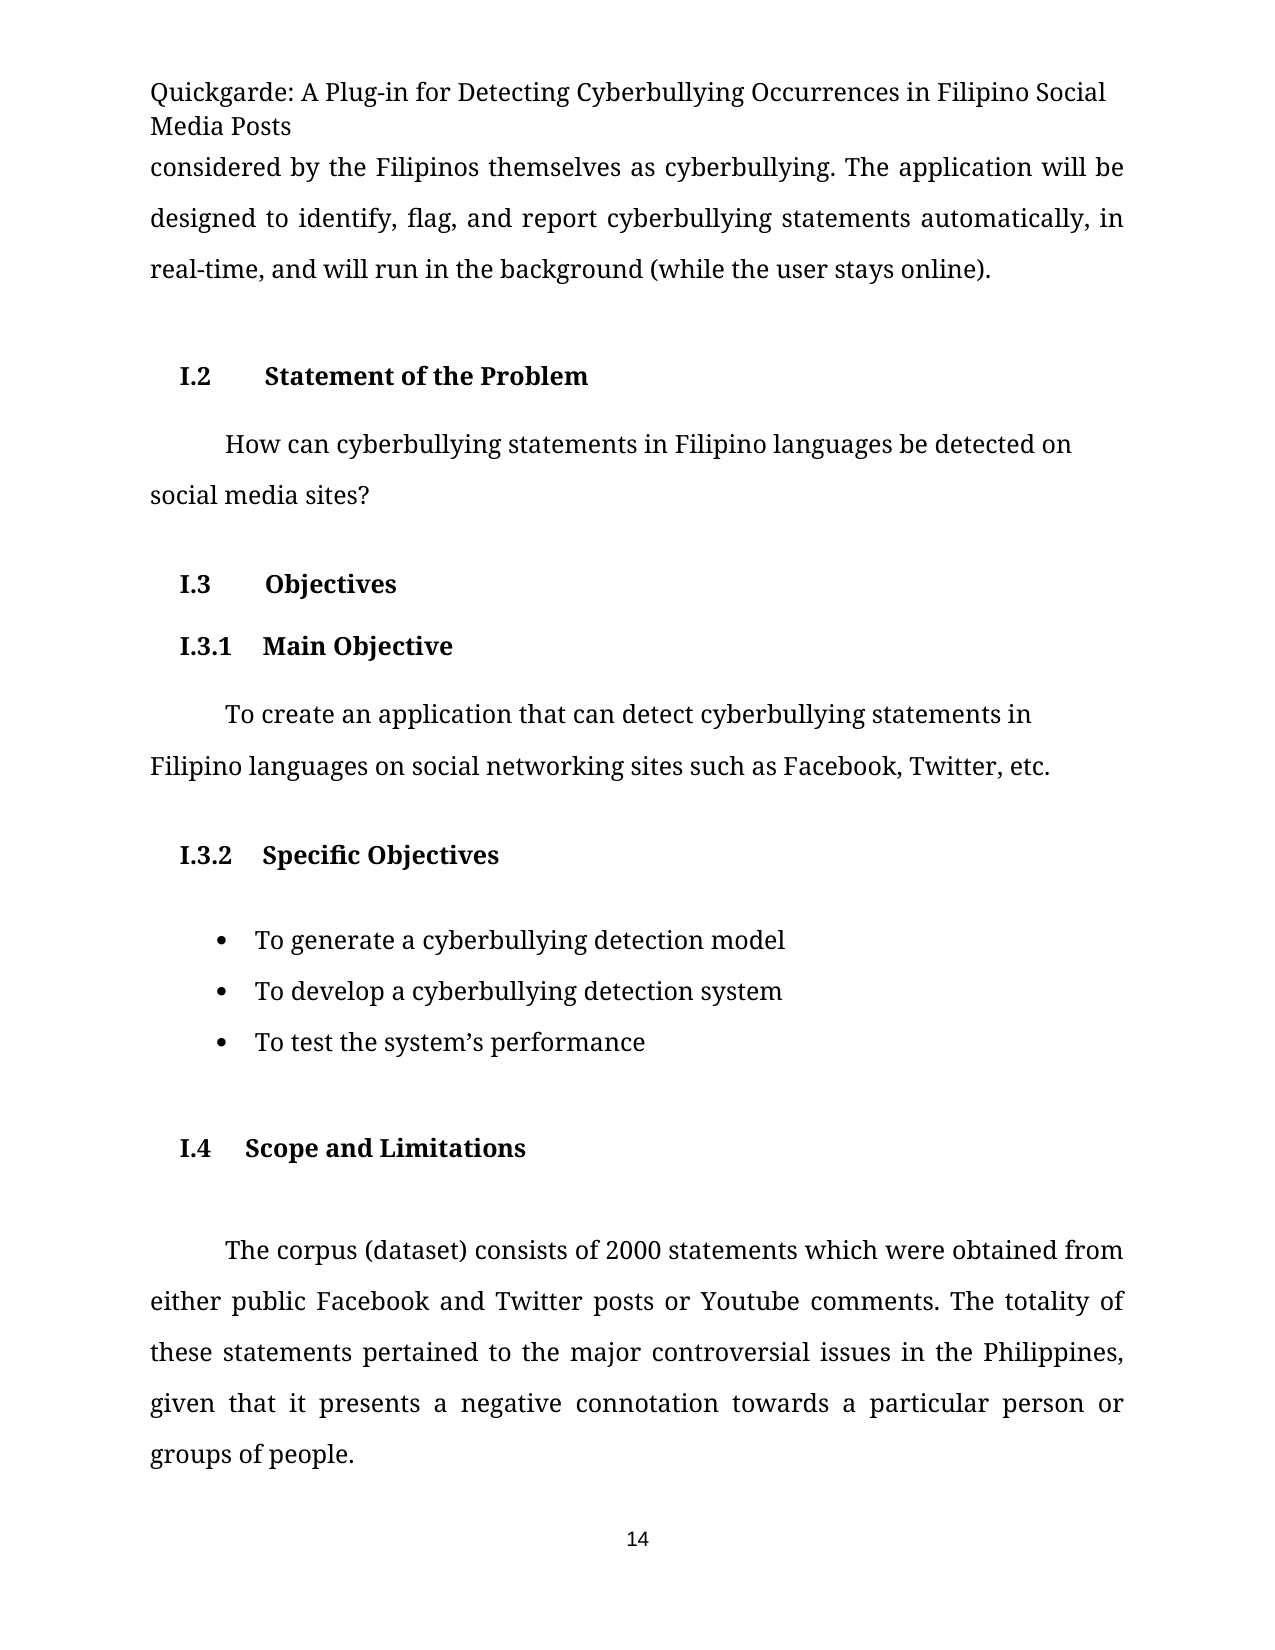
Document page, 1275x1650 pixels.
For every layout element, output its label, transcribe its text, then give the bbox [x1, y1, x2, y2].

text To create an application that can detect cyberbullying statements in Filipino languages on social networking sites such as Facebook, Twitter, etc. [150, 697, 1125, 782]
subtitle Specific Objectives [179, 837, 1125, 871]
text The corpus (dataset) consists of 2000 statements which were obtained from either public Facebook and Twitter posts or Youtube comments. The totality of these statements pertained to the major controversial issues in the Philippines, given that it presents a negative connotation towards a particular person or groups of people. [150, 1233, 1125, 1471]
subtitle Objectives [179, 567, 1125, 601]
text How can cyberbullying statements in Filipino languages be detected on social media sites? [150, 426, 1125, 512]
list To develop a cyberbullying detection system [217, 973, 1125, 1008]
subtitle Main Objective [179, 629, 1125, 663]
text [150, 150, 1125, 286]
list To test the system’s performance [217, 1024, 1125, 1059]
subtitle Scope and Limitations [179, 1131, 1125, 1165]
list To generate a cyberbullying detection model [217, 922, 1125, 957]
subtitle Statement of the Problem [179, 358, 1125, 392]
